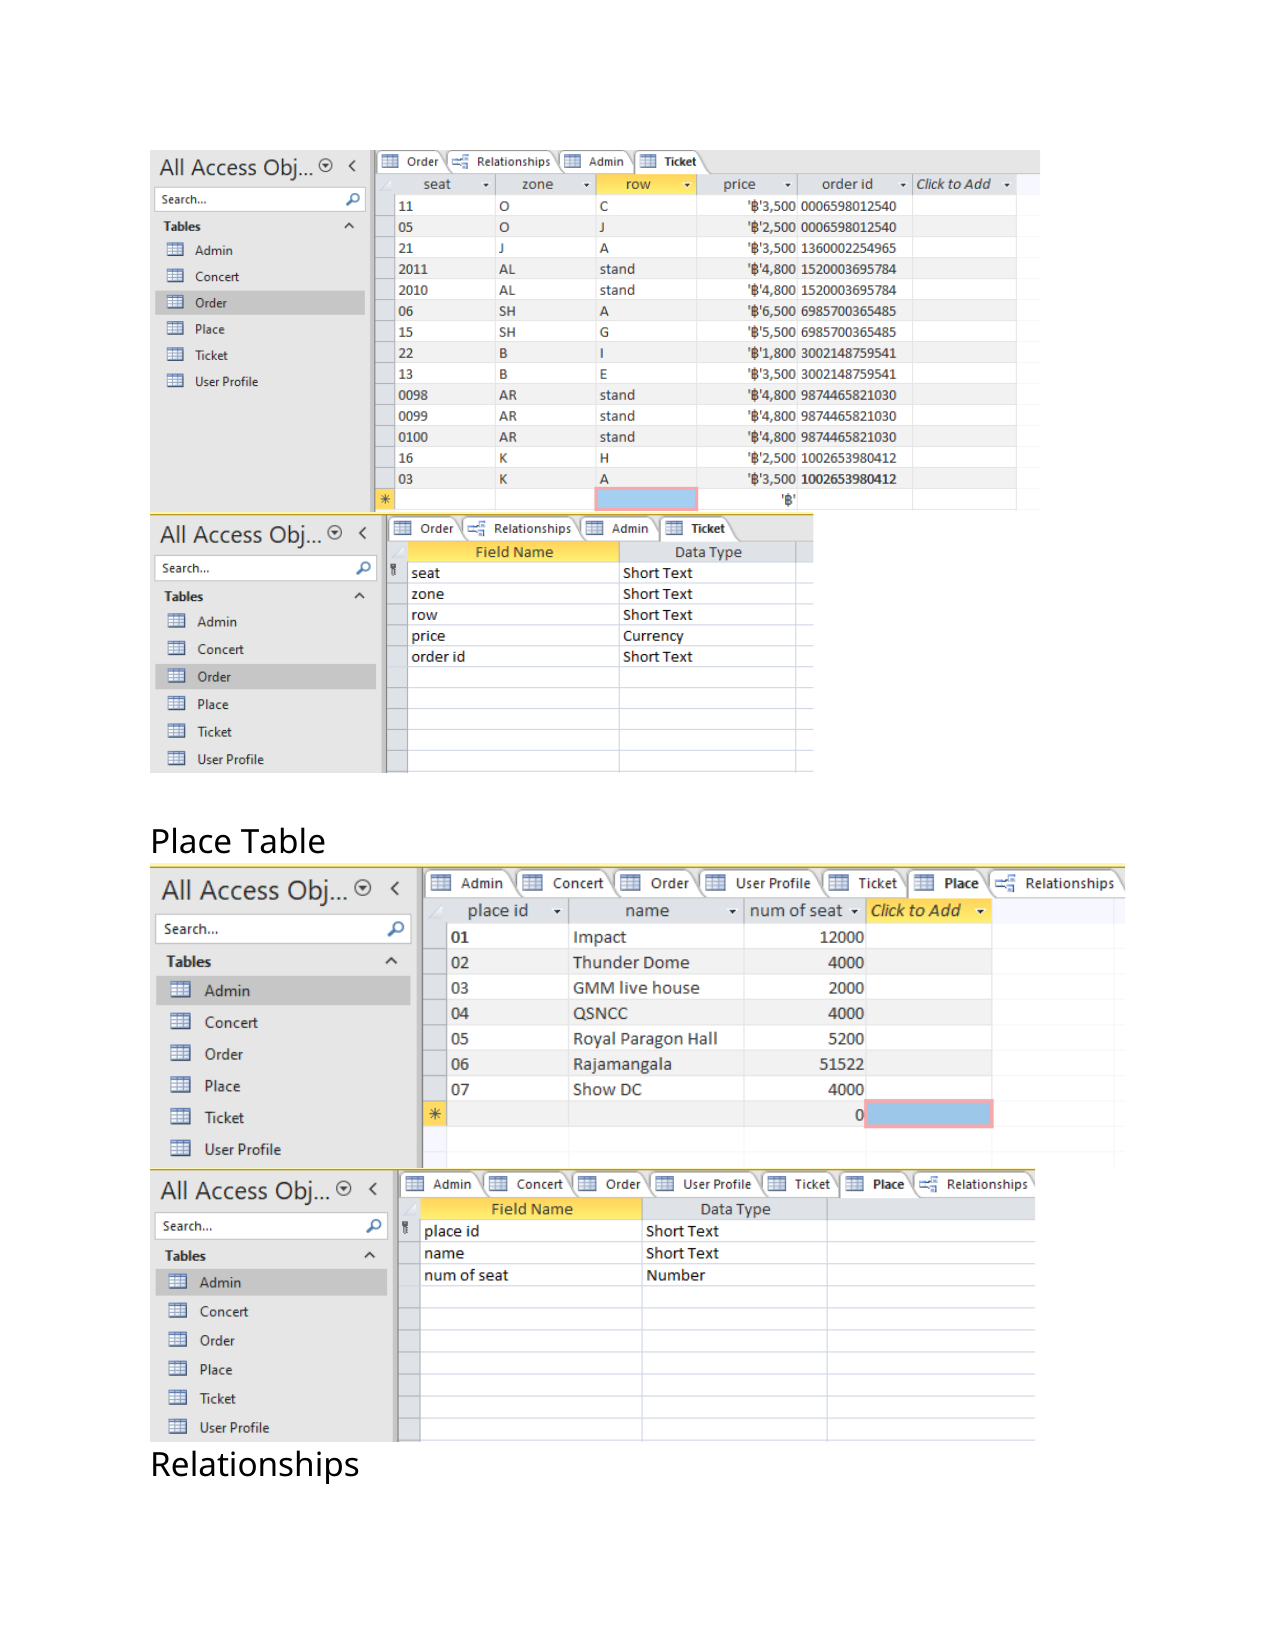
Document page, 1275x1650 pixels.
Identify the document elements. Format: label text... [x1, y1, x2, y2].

picture [150, 150, 1041, 773]
text Relationships [150, 1441, 1125, 1487]
picture [150, 863, 1125, 1442]
text Place Table [150, 818, 1125, 863]
